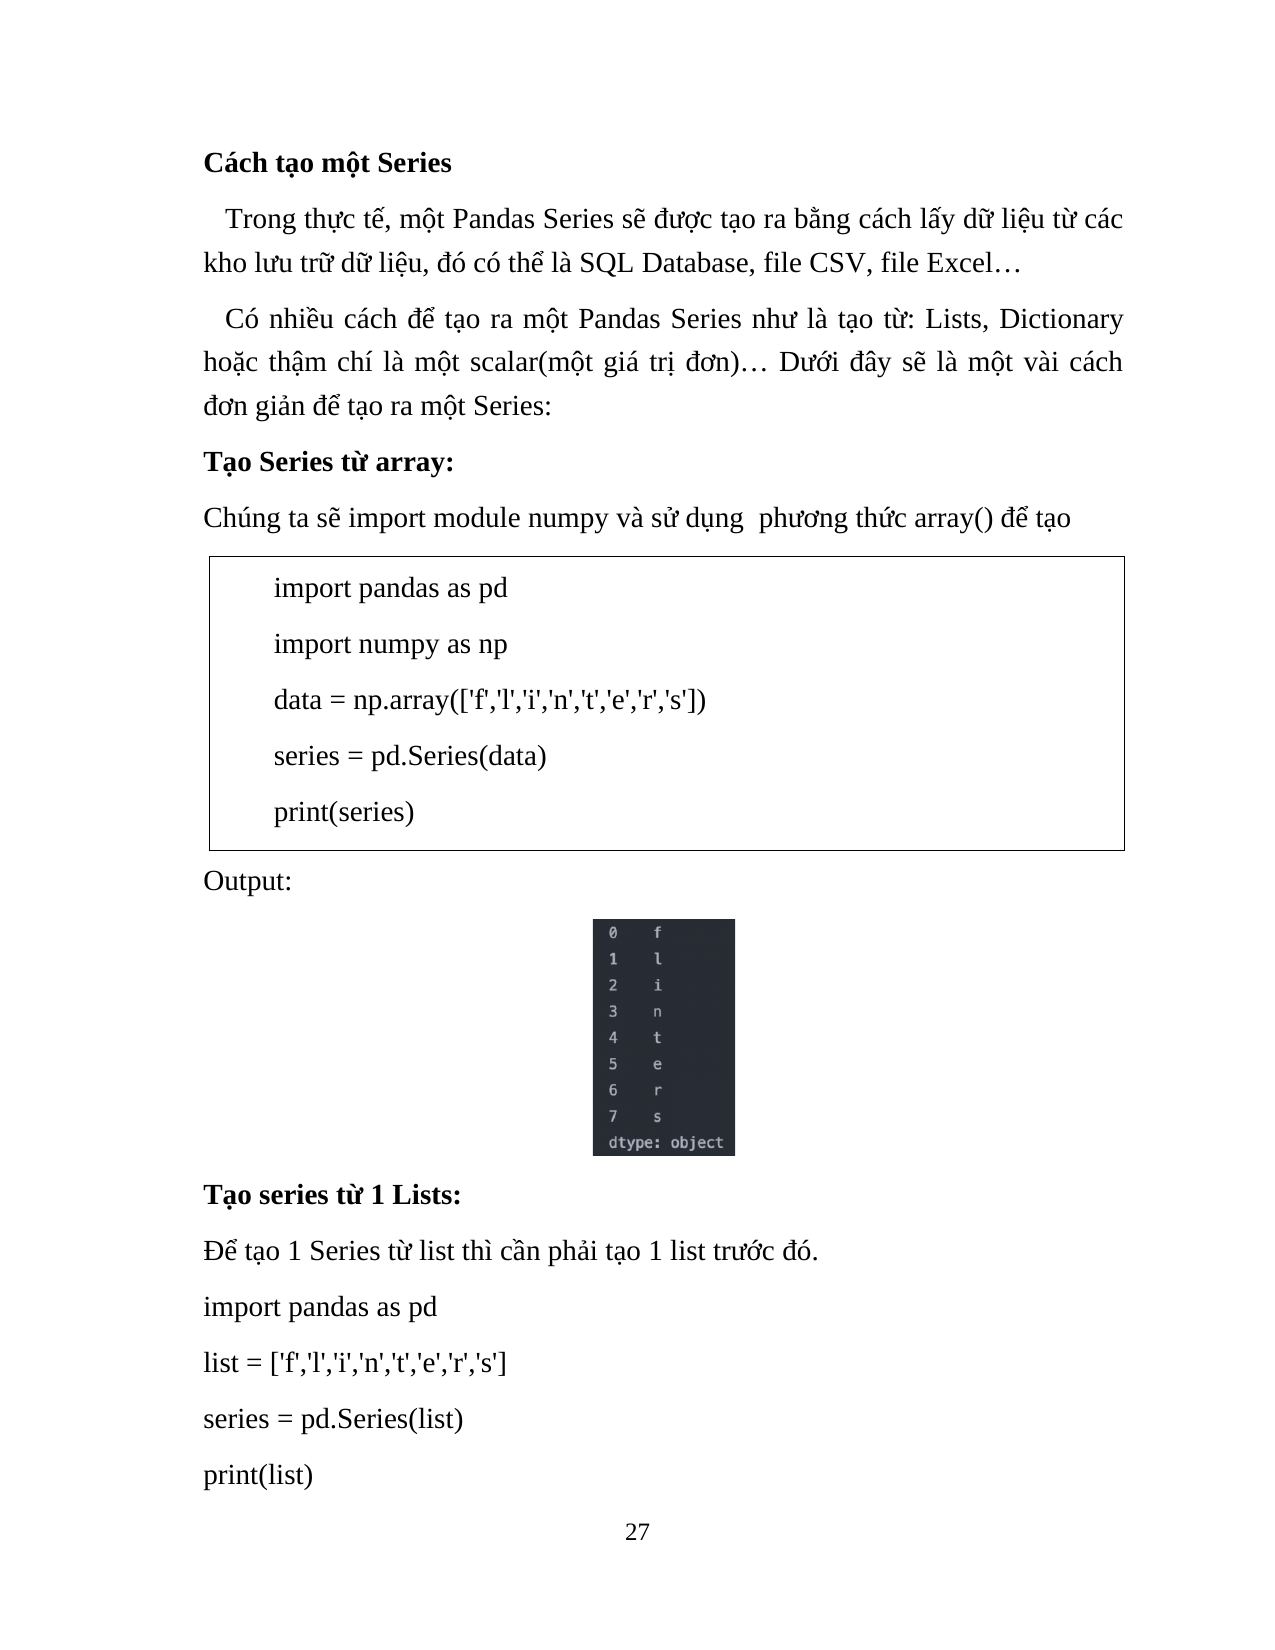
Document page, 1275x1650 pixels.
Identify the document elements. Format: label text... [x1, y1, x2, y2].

text series = pd.Series(list) [203, 1401, 1125, 1434]
text Tạo series từ 1 Lists: [203, 1177, 1125, 1210]
text Tạo Series từ array: [203, 444, 1125, 478]
text Output: [203, 863, 1125, 897]
text Chúng ta sẽ import module numpy và sử dụng phương thức array() để tạo [203, 500, 1125, 534]
text list = ['f','l','i','n','t','e','r','s'] [203, 1345, 1125, 1378]
picture [592, 919, 736, 1156]
text Cách tạo một Series [203, 145, 1125, 179]
text Để tạo 1 Series từ list thì cần phải tạo 1 list trước đó. [203, 1233, 1125, 1266]
text import pandas as pd [203, 1289, 1125, 1322]
text print(list) [203, 1457, 1125, 1491]
text Có nhiều cách để tạo ra một Pandas Series như là tạo từ: Lists, Dictionary hoặc thậm chí là một scalar(một giá trị đơn)… Dưới đây sẽ là một vài cách đơn giản để tạo ra một Series: [203, 301, 1125, 422]
table_header import pandas as pd import numpy as np data = np.array(['f','l','i','n','t','e','r','s']) series = pd.Series(data) print(series) [210, 557, 1124, 850]
text Trong thực tế, một Pandas Series sẽ được tạo ra bằng cách lấy dữ liệu từ các kho lưu trữ dữ liệu, đó có thể là SQL Database, file CSV, file Excel… [203, 201, 1125, 278]
